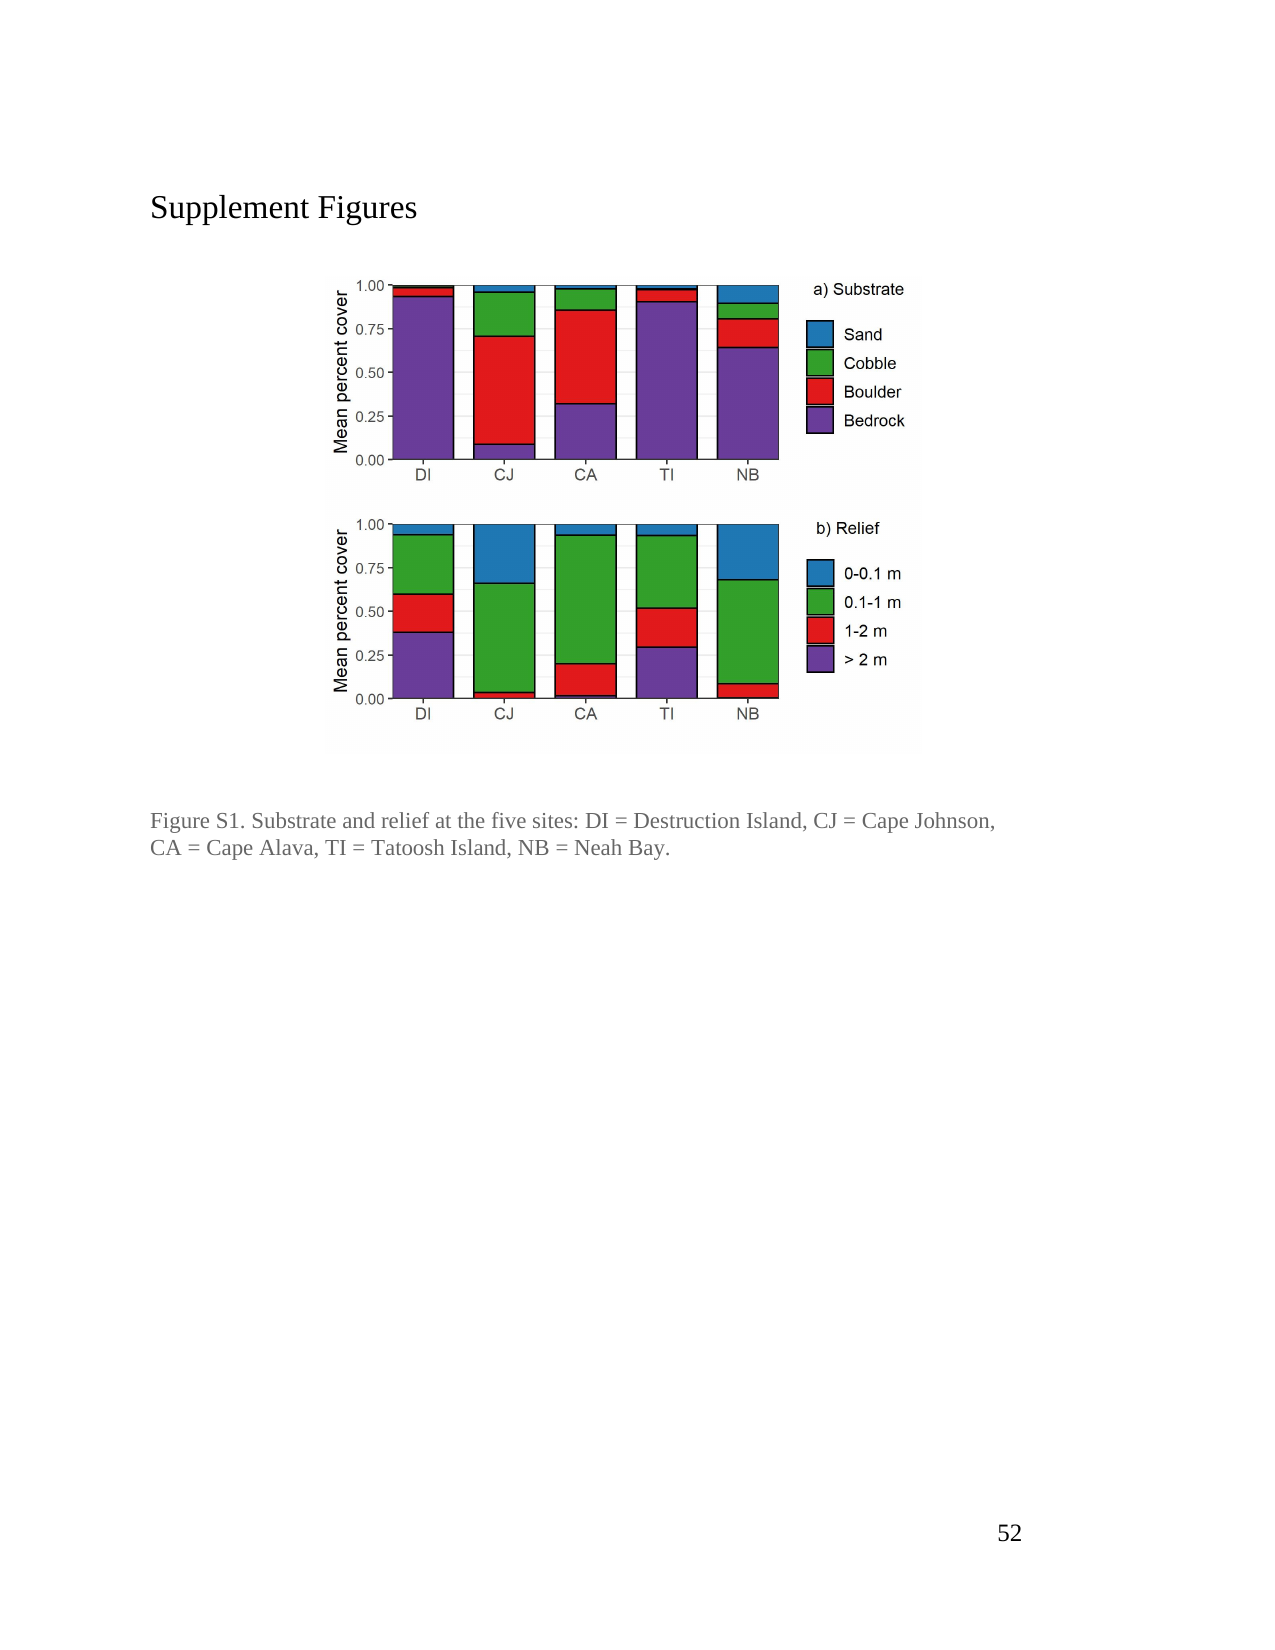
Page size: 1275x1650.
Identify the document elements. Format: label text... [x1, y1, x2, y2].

subtitle Supplement Figures [150, 187, 1022, 226]
subtitle Figure S1. Substrate and relief at the five sites: DI = Destruction Island, CJ = Cape Johnson, CA = Cape Alava, TI = Tatoosh Island, NB = Neah Bay. [150, 807, 1022, 860]
picture [325, 276, 923, 754]
